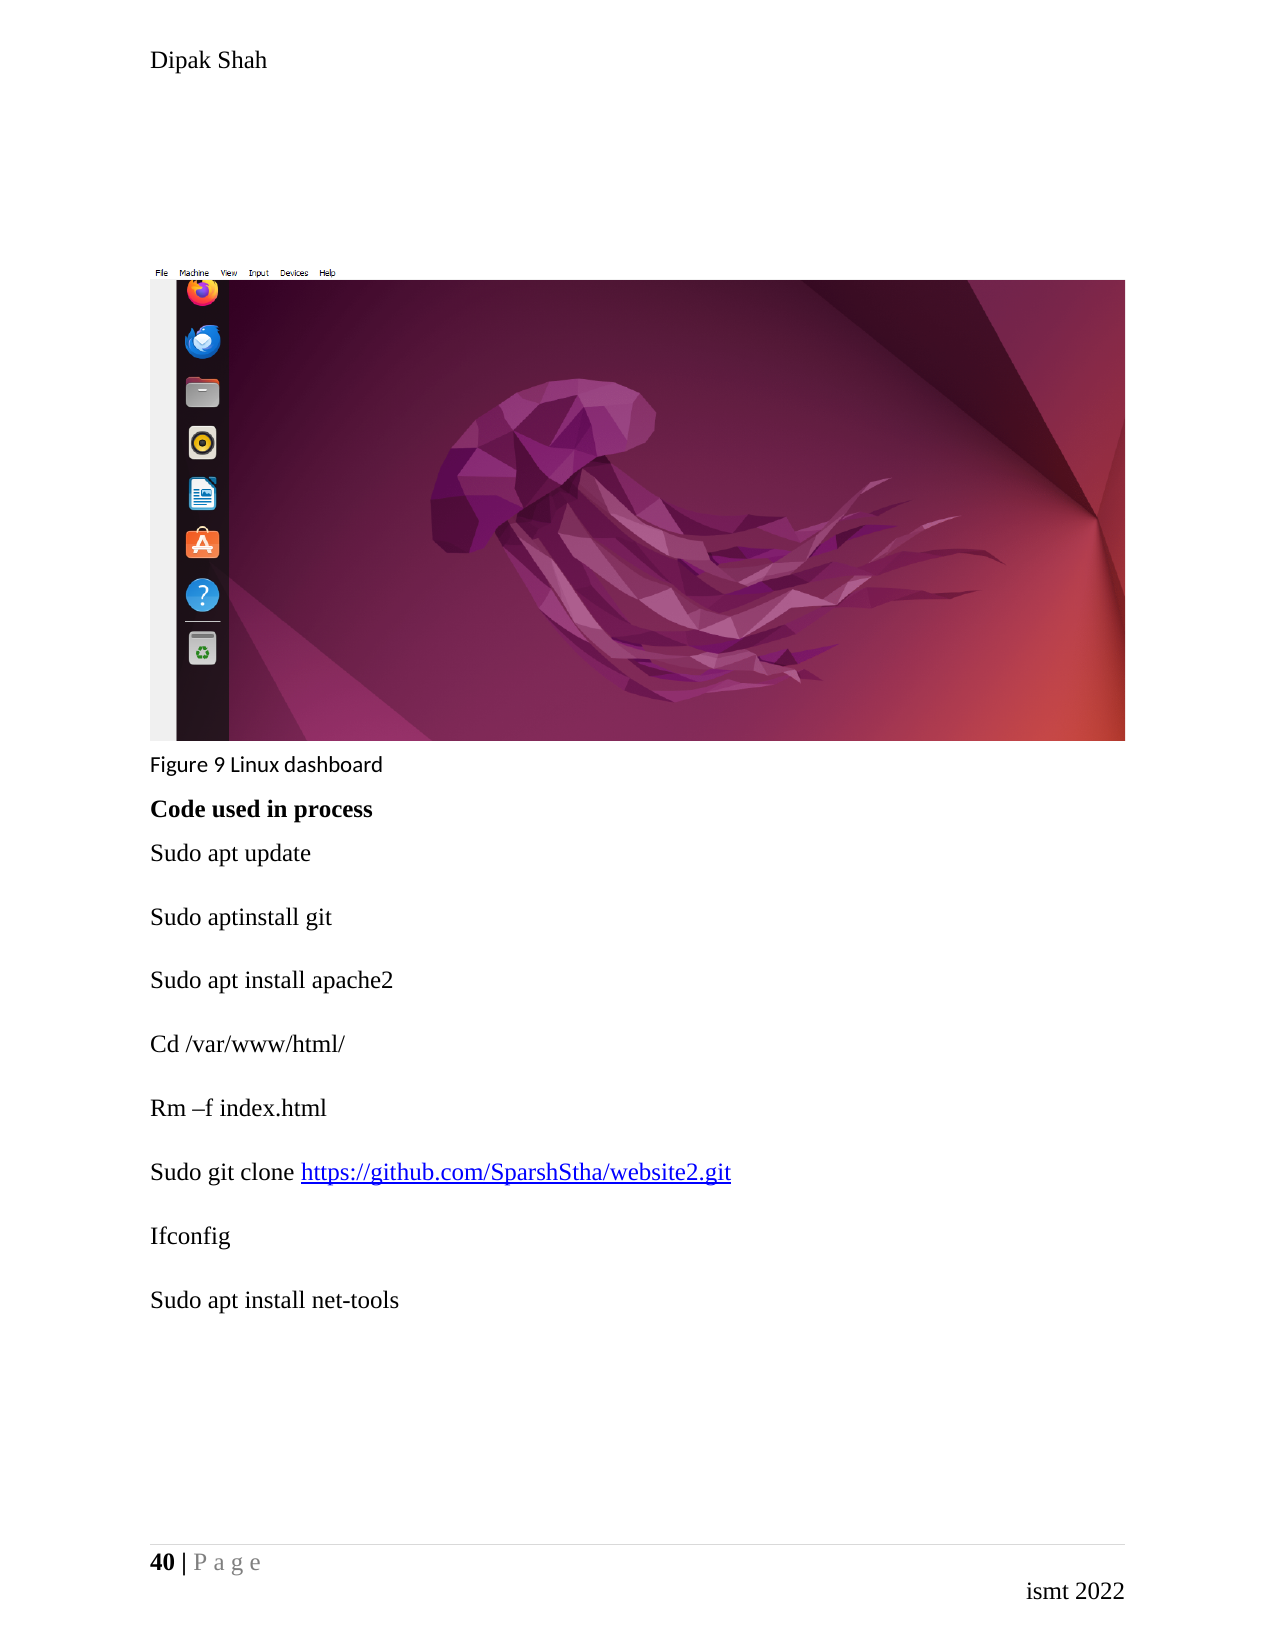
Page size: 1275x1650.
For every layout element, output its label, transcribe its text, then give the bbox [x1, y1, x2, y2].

text Sudo apt update [150, 838, 1125, 866]
picture [150, 267, 1125, 741]
text Cd /var/www/html/ [150, 1029, 1125, 1058]
text Sudo apt install apache2 [150, 966, 1125, 994]
text Sudo apt install net-tools [150, 1285, 1125, 1314]
subtitle Code used in process [150, 778, 1125, 823]
text Sudo aptinstall git [150, 902, 1125, 930]
text Sudo git clone https://github.com/SparshStha/website2.git [150, 1157, 1125, 1186]
text Rm –f index.html [150, 1093, 1125, 1122]
text Ifconfig [150, 1221, 1125, 1250]
